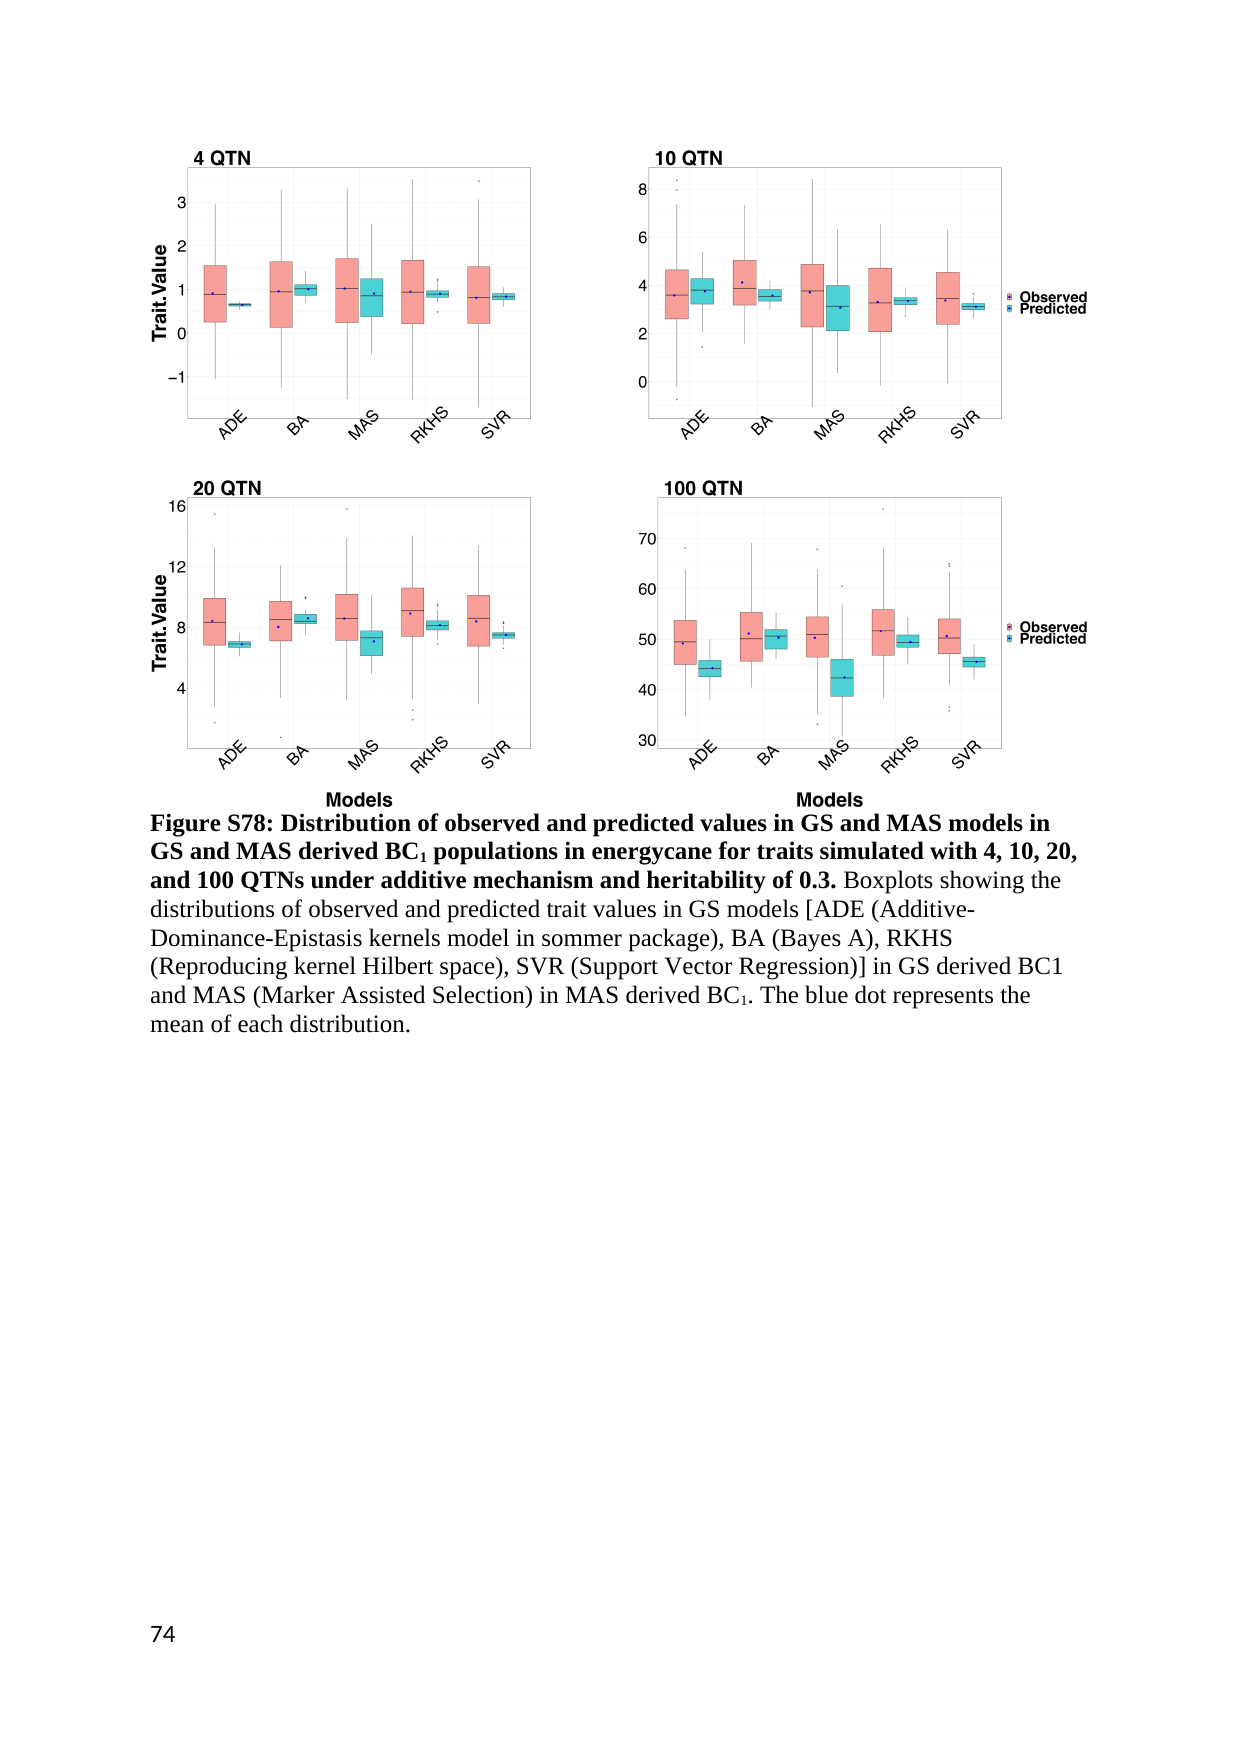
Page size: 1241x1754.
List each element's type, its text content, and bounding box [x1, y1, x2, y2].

text Figure S78: Distribution of observed and predicted values in GS and MAS models in GS and MAS derived BC1 populations in energycane for traits simulated with 4, 10, 20, and 100 QTNs under additive mechanism and heritability of 0.3. Boxplots showing the distributions of observed and predicted trait values in GS models [ADE (Additive-Dominance-Epistasis kernels model in sommer package), BA (Bayes A), RKHS (Reproducing kernel Hilbert space), SVR (Support Vector Regression)] in GS derived BC1 and MAS (Marker Assisted Selection) in MAS derived BC1. The blue dot represents the mean of each distribution. [150, 808, 1090, 1038]
